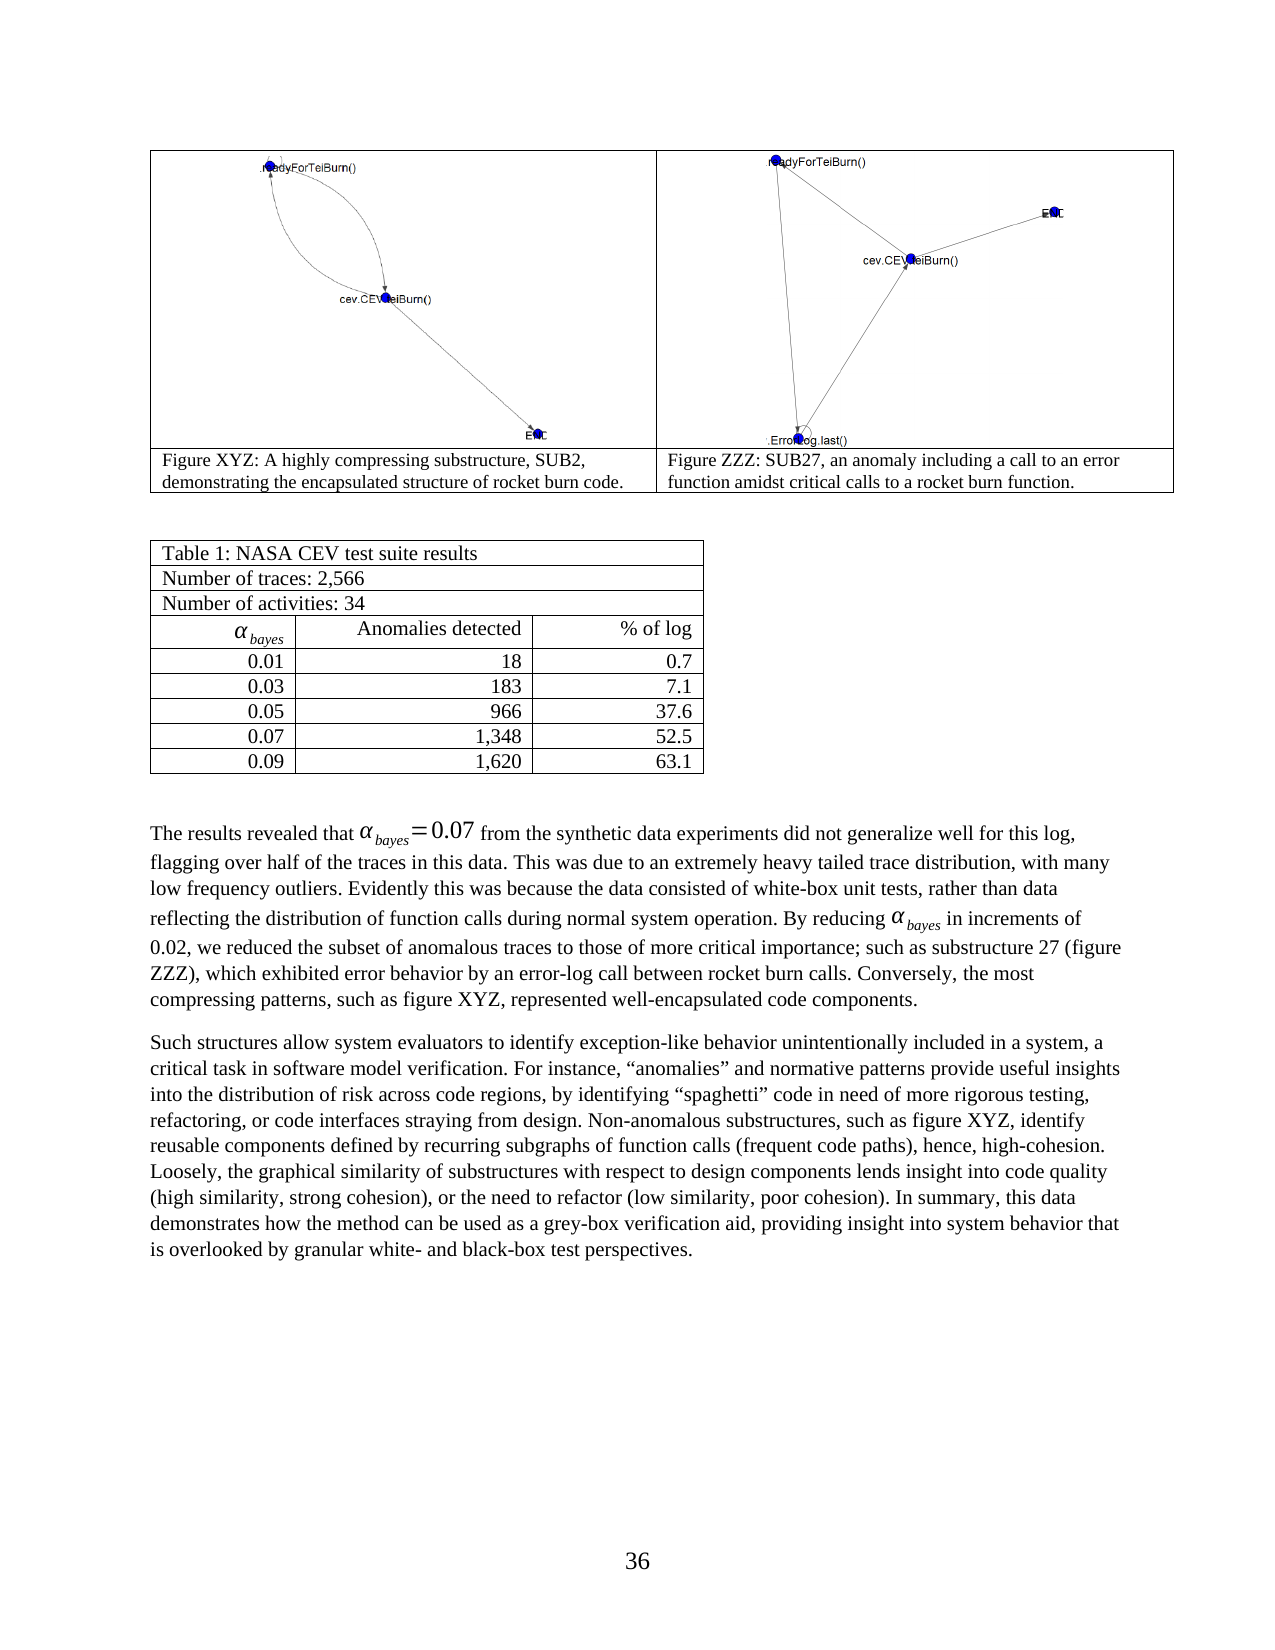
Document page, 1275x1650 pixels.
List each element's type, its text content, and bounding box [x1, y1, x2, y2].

table_cell 0.07 [151, 724, 295, 748]
table_cell 0.09 [151, 749, 295, 773]
table_cell 7.1 [533, 674, 703, 698]
table_cell 1,620 [296, 749, 532, 773]
table_cell [151, 616, 295, 648]
table_cell 18 [296, 649, 532, 673]
table_cell Figure ZZZ: SUB27, an anomaly including a call to an error function amidst critical calls to a rocket burn function. [657, 449, 1173, 492]
table_cell [657, 151, 766, 448]
table_cell 183 [296, 674, 532, 698]
table_cell Number of activities: 34 [151, 591, 703, 615]
table_cell % of log [533, 616, 703, 648]
table_cell 52.5 [533, 724, 703, 748]
table_cell Anomalies detected [296, 616, 532, 648]
table_cell Figure XYZ: A highly compressing substructure, SUB2, demonstrating the encapsulated structure of rocket burn code. [151, 449, 656, 492]
table_cell 0.7 [533, 649, 703, 673]
table_cell Number of traces: 2,566 [151, 566, 703, 590]
table_cell [151, 151, 656, 448]
table_cell 0.05 [151, 699, 295, 723]
table_cell 966 [296, 699, 532, 723]
table_cell 37.6 [533, 699, 703, 723]
picture [260, 156, 547, 443]
table_cell 0.01 [151, 649, 295, 673]
table_cell [1064, 151, 1173, 448]
table_cell 63.1 [533, 749, 703, 773]
text The results revealed that from the synthetic data experiments did not generalize well for this log, flagging over half of the traces in this data. This was due to an extremely heavy tailed trace distribution, with many low frequency outliers. Evidently this was because the data consisted of white-box unit tests, rather than data reflecting the distribution of function calls during normal system operation. By reducing in increments of 0.02, we reduced the subset of anomalous traces to those of more critical importance; such as substructure 27 (figure ZZZ), which exhibited error behavior by an error-log call between rocket burn calls. Conversely, the most compressing patterns, such as figure XYZ, represented well-encapsulated code components. [150, 817, 1125, 1011]
table_header Table 1: NASA CEV test suite results [151, 541, 703, 565]
picture [766, 151, 1064, 448]
table_cell 1,348 [296, 724, 532, 748]
text Such structures allow system evaluators to identify exception-like behavior unintentionally included in a system, a critical task in software model verification. For instance, “anomalies” and normative patterns provide useful insights into the distribution of risk across code regions, by identifying “spaghetti” code in need of more rigorous testing, refactoring, or code interfaces straying from design. Non-anomalous substructures, such as figure XYZ, identify reusable components defined by recurring subgraphs of function calls (frequent code paths), hence, high-cohesion. Loosely, the graphical similarity of substructures with respect to design components lends insight into code quality (high similarity, strong cohesion), or the need to refactor (low similarity, poor cohesion). In summary, this data demonstrates how the method can be used as a grey-box verification aid, providing insight into system behavior that is overlooked by granular white- and black-box test perspectives. [150, 1030, 1125, 1261]
table_cell 0.03 [151, 674, 295, 698]
